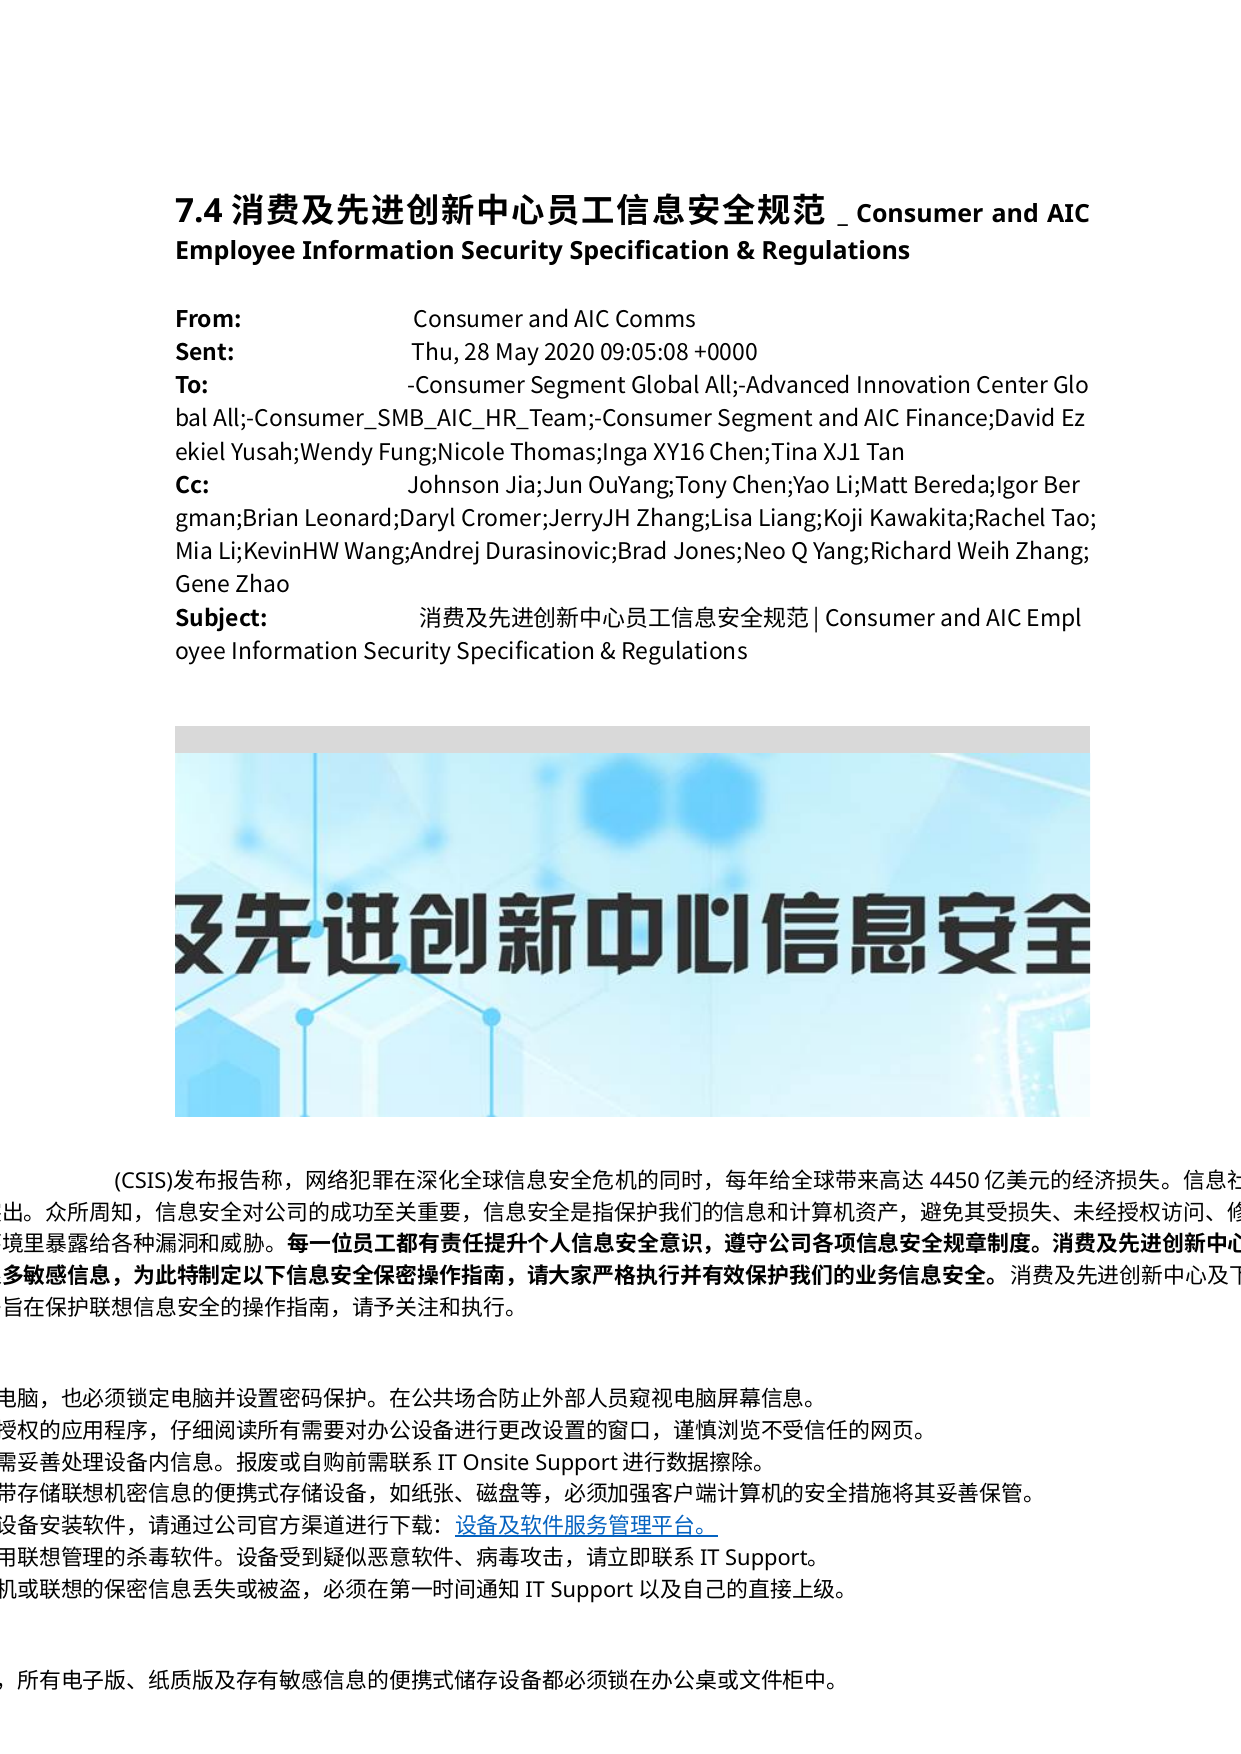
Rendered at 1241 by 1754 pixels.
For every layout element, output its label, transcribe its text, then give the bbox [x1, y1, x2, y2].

picture [175, 753, 1091, 1117]
text 7.4消费及先进创新中心员工信息安全规范 _ Consumer and AIC Employee Information Security Specification & Regulations [175, 184, 1090, 266]
text From: Consumer and AIC Comms Sent: Thu, 28 May 2020 09:05:08 +0000 To: -Consumer Segment Global All;-Advanced Innovation Center Global All;-Consumer_SMB_AIC_HR_Team;-Consumer Segment and AIC Finance;David Ezekiel Yusah;Wendy Fung;Nicole Thomas;Inga XY16 Chen;Tina XJ1 Tan Cc: Johnson Jia;Jun OuYang;Tony Chen;Yao Li;Matt Bereda;Igor Bergman;Brian Leonard;Daryl Cromer;JerryJH Zhang;Lisa Liang;Koji Kawakita;Rachel Tao;Mia Li;KevinHW Wang;Andrej Durasinovic;Brad Jones;Neo Q Yang;Richard Weih Zhang;Gene Zhao Subject: 消费及先进创新中心员工信息安全规范 | Consumer and AIC Employee Information Security Specification & Regulations [175, 301, 1090, 693]
